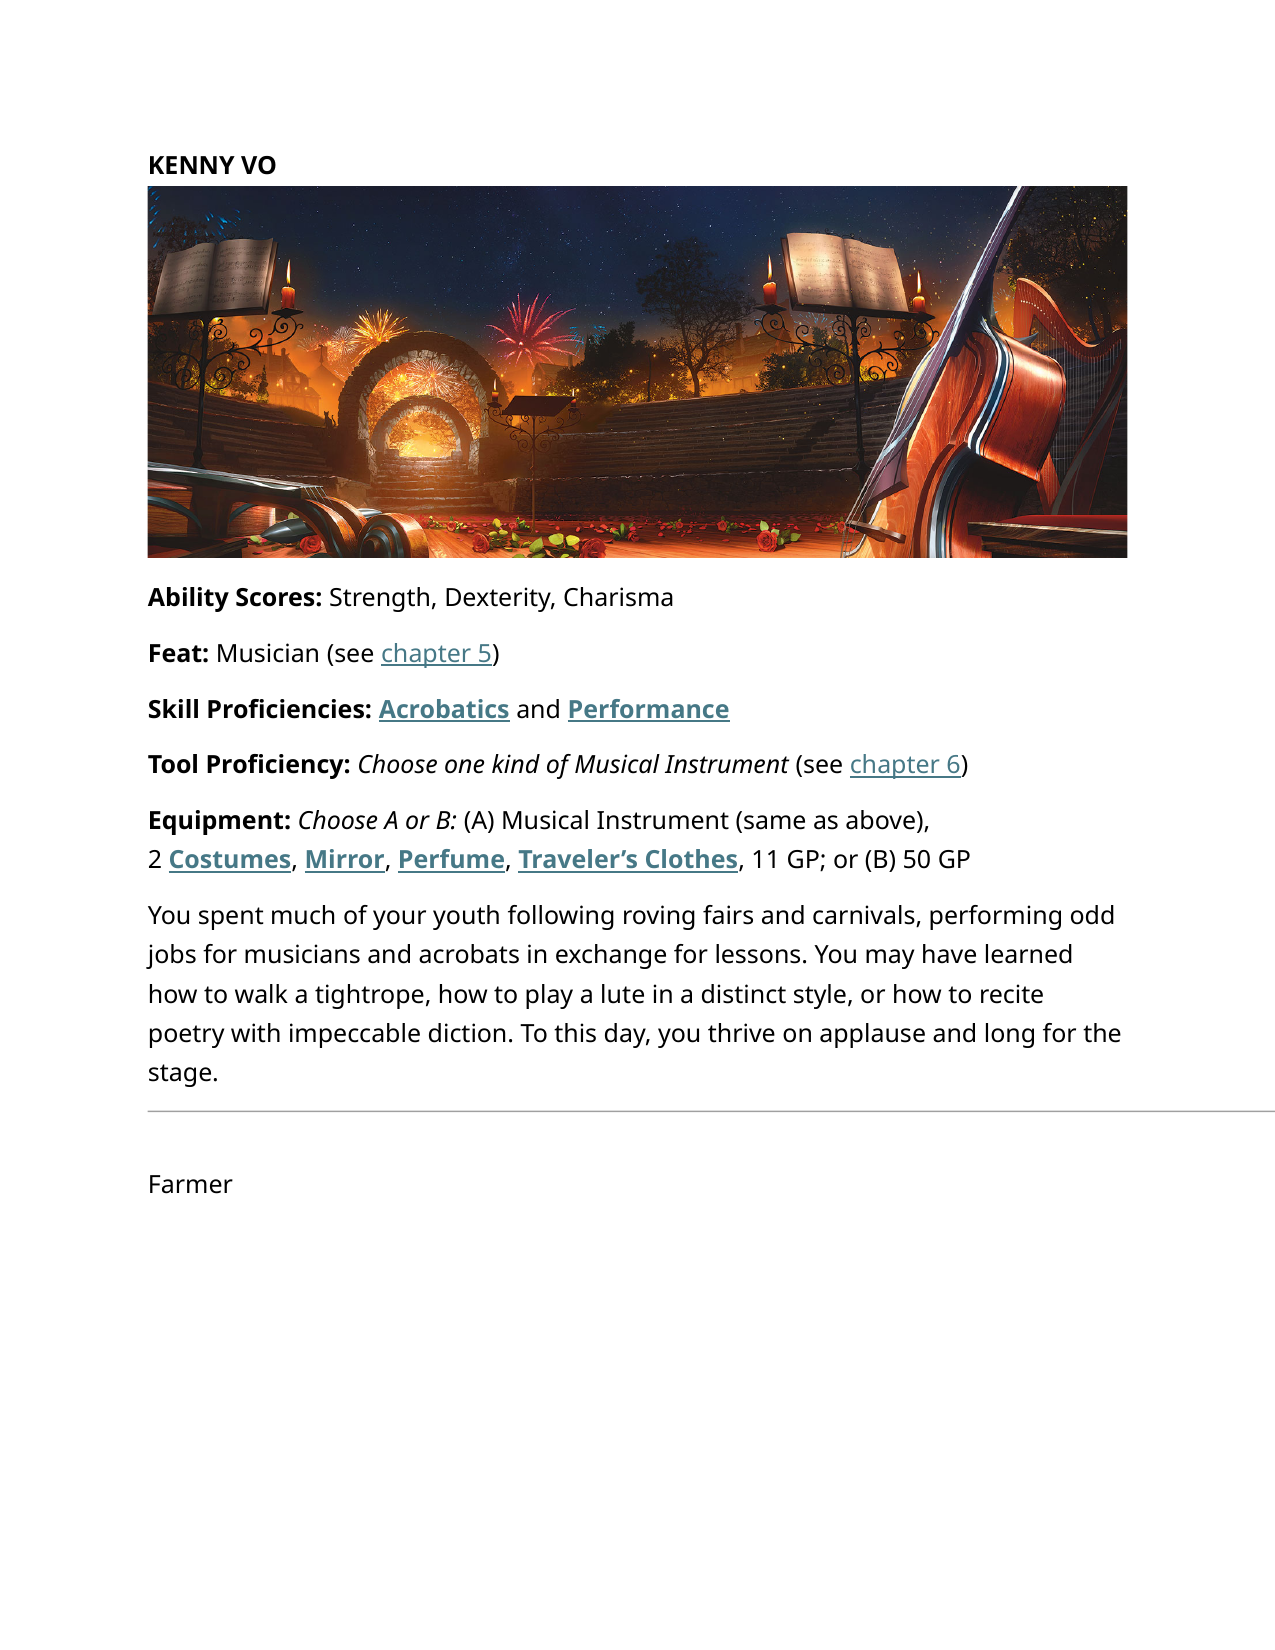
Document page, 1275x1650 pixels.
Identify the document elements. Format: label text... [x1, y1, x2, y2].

text Feat: Musician (see chapter 5) [148, 636, 1127, 669]
text KENNY VO [148, 148, 1127, 186]
text Equipment: Choose A or B: (A) Musical Instrument (same as above), 2 Costumes, Mirror, Perfume, Traveler’s Clothes, 11 GP; or (B) 50 GP [148, 803, 1127, 876]
text Skill Proficiencies: Acrobatics and Performance [148, 691, 1127, 725]
text Ability Scores: Strength, Dexterity, Charisma [148, 580, 1127, 614]
picture [147, 186, 1128, 558]
text You spent much of your youth following roving fairs and carnivals, performing odd jobs for musicians and acrobats in exchange for lessons. You may have learned how to walk a tightrope, how to play a lute in a distinct style, or how to recite poetry with impeccable diction. To this day, you thrive on applause and long for the stage. [148, 898, 1127, 1089]
text Farmer [148, 1166, 1127, 1200]
text Tool Proficiency: Choose one kind of Musical Instrument (see chapter 6) [148, 747, 1127, 781]
